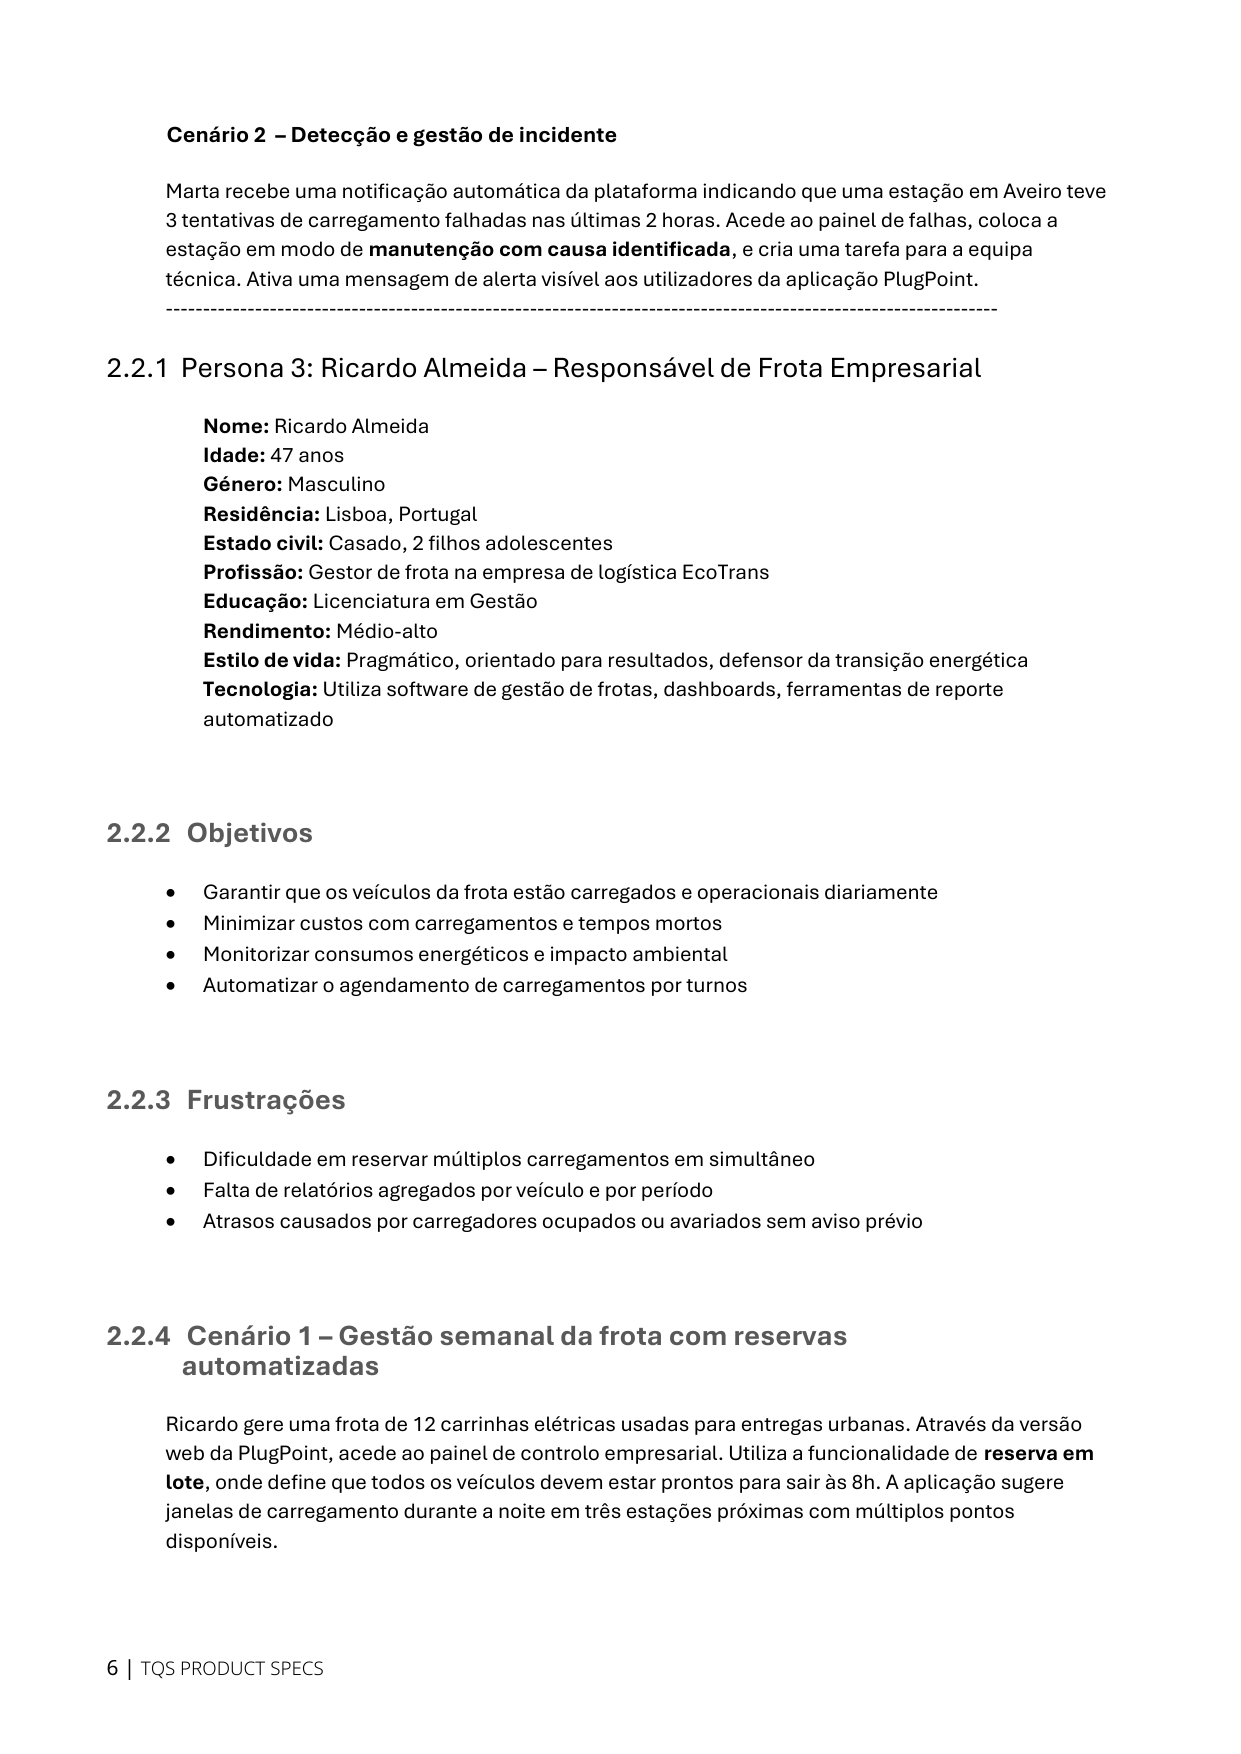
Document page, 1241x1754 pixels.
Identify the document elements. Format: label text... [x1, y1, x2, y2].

text Ricardo gere uma frota de 12 carrinhas elétricas usadas para entregas urbanas. Através da versão web da PlugPoint, acede ao painel de controlo empresarial. Utiliza a funcionalidade de reserva em lote, onde define que todos os veículos devem estar prontos para sair às 8h. A aplicação sugere janelas de carregamento durante a noite em três estações próximas com múltiplos pontos disponíveis. [165, 1411, 1110, 1554]
subtitle Cenário 1 – Gestão semanal da frota com reservas automatizadas [106, 1321, 1051, 1381]
list Educação: Licenciatura em Gestão [203, 588, 1110, 615]
text Marta recebe uma notificação automática da plataforma indicando que uma estação em Aveiro teve 3 tentativas de carregamento falhadas nas últimas 2 horas. Acede ao painel de falhas, coloca a estação em modo de manutenção com causa identificada, e cria uma tarefa para a equipa técnica. Ativa uma mensagem de alerta visível aos utilizadores da aplicação PlugPoint. [165, 178, 1110, 292]
list Estilo de vida: Pragmático, orientado para resultados, defensor da transição energética [203, 647, 1110, 673]
subtitle Frustrações [106, 1085, 1051, 1115]
list Atrasos causados por carregadores ocupados ou avariados sem aviso prévio [165, 1206, 1110, 1234]
list Monitorizar consumos energéticos e impacto ambiental [165, 939, 1110, 968]
list Género: Masculino [203, 471, 1110, 498]
subtitle Objetivos [106, 818, 1051, 848]
list Minimizar custos com carregamentos e tempos mortos [165, 909, 1110, 937]
list Automatizar o agendamento de carregamentos por turnos [165, 971, 1110, 999]
list Estado civil: Casado, 2 filhos adolescentes [203, 530, 1110, 556]
text ---------------------------------------------------------------------------------------------------------------- [165, 295, 1110, 321]
list Idade: 47 anos [203, 442, 1110, 469]
list Falta de relatórios agregados por veículo e por período [165, 1175, 1110, 1203]
subtitle Cenário 2 – Detecção e gestão de incidente [166, 118, 1051, 148]
list Rendimento: Médio-alto [203, 618, 1110, 644]
list Residência: Lisboa, Portugal [203, 501, 1110, 527]
list Nome: Ricardo Almeida [203, 413, 1110, 439]
list Profissão: Gestor de frota na empresa de logística EcoTrans [203, 559, 1110, 586]
list Tecnologia: Utiliza software de gestão de frotas, dashboards, ferramentas de reporte automatizado [203, 676, 1110, 732]
subtitle Persona 3: Ricardo Almeida – Responsável de Frota Empresarial [106, 353, 1051, 383]
list Dificuldade em reservar múltiplos carregamentos em simultâneo [165, 1144, 1110, 1173]
list Garantir que os veículos da frota estão carregados e operacionais diariamente [165, 878, 1110, 906]
